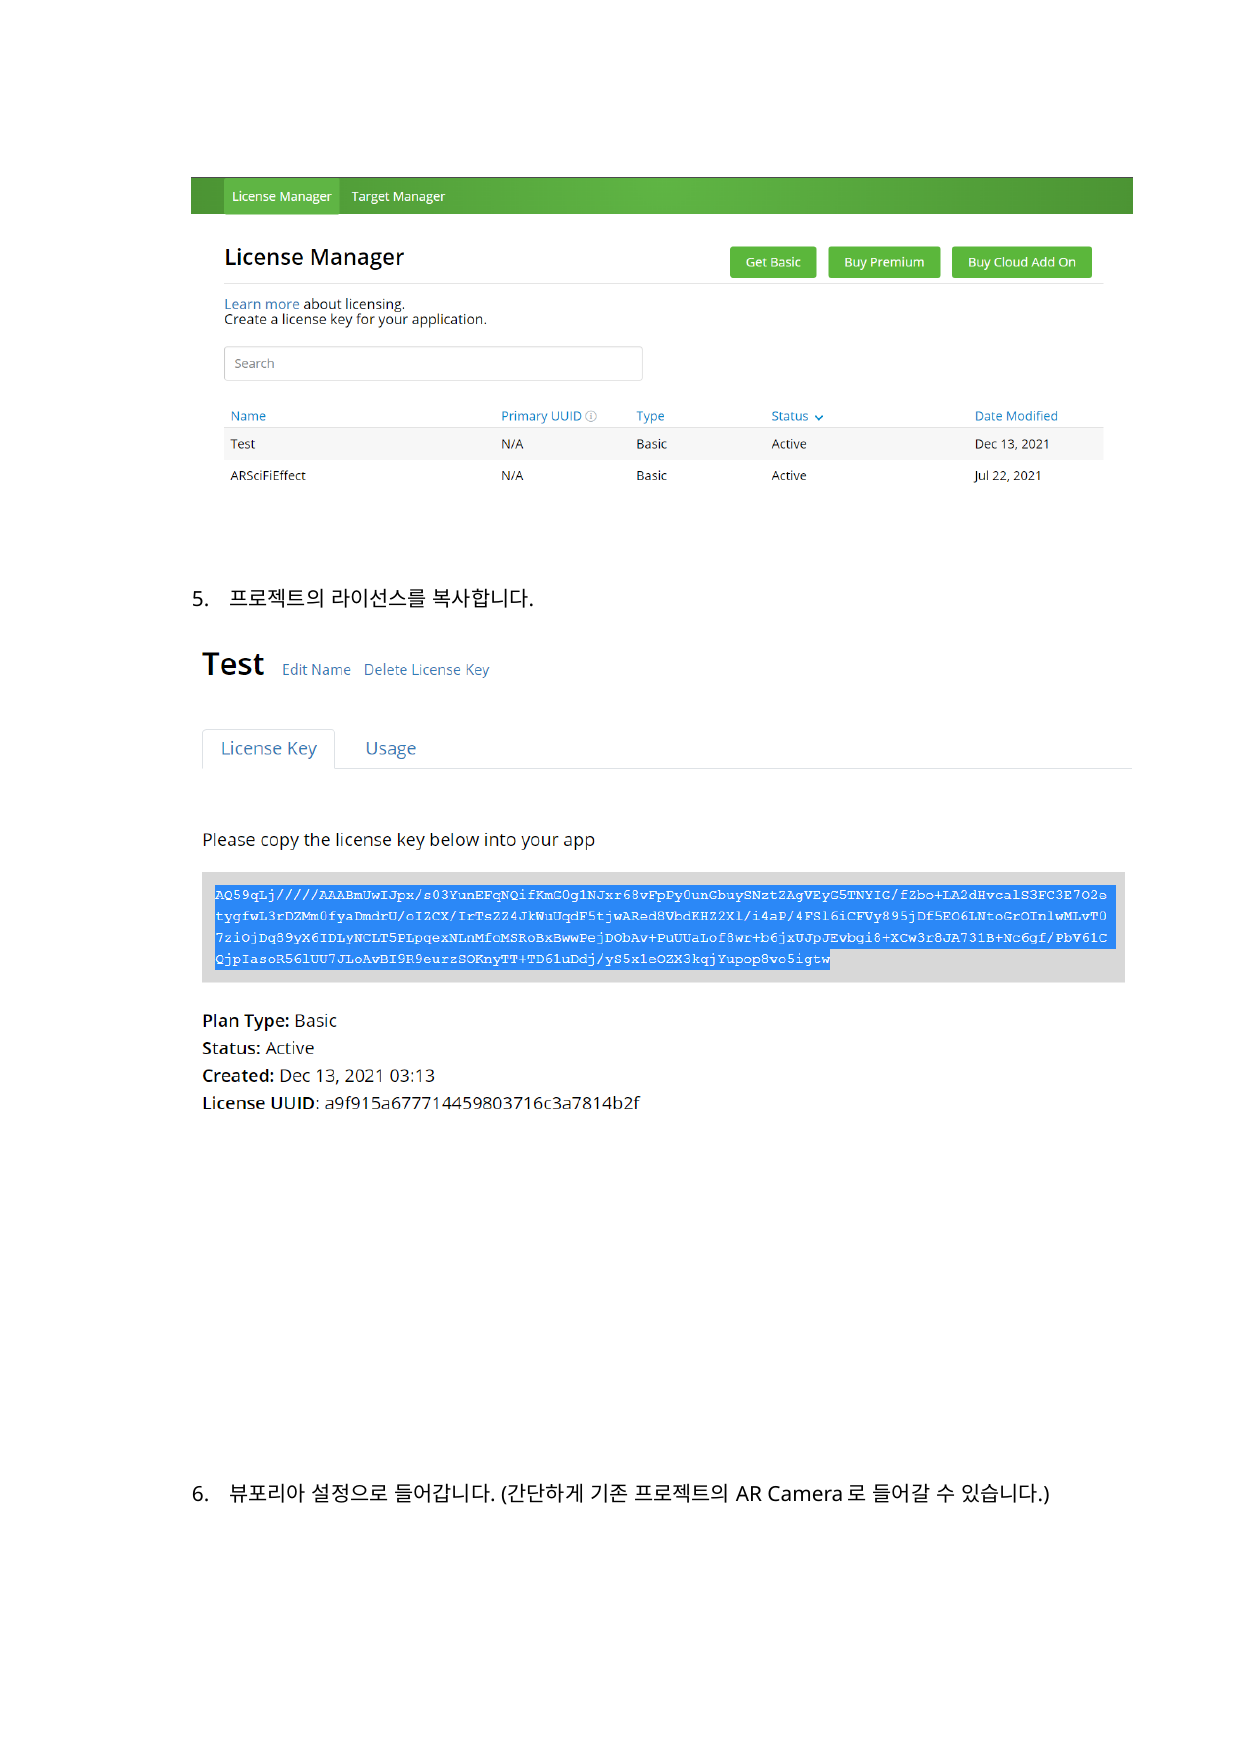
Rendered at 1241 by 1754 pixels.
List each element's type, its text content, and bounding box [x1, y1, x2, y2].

picture [191, 637, 1132, 1132]
list 프로젝트의 라이선스를 복사합니다. [192, 582, 1090, 612]
list 뷰포리아 설정으로 들어갑니다. (간단하게 기존 프로젝트의 AR Camera로 들어갈 수 있습니다.) [192, 1478, 1090, 1508]
picture [191, 177, 1133, 557]
